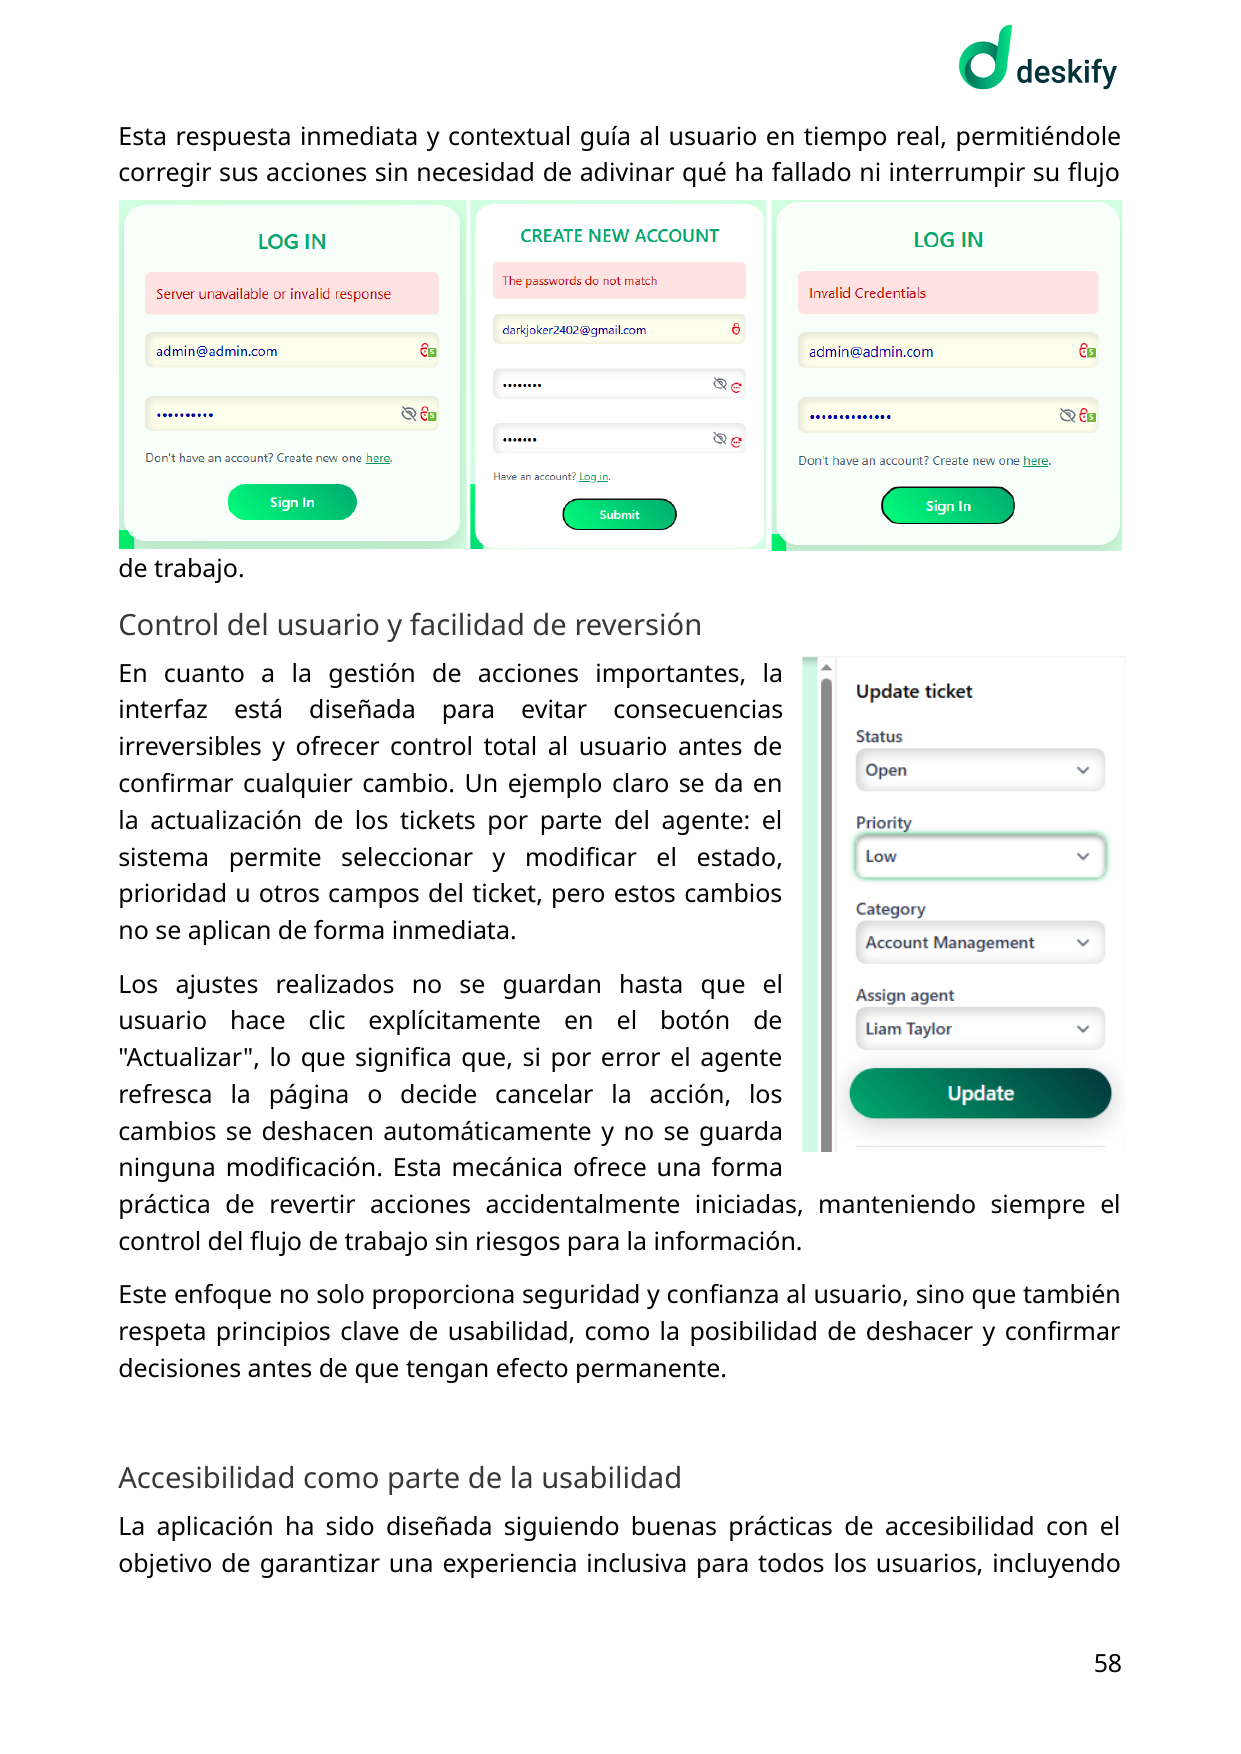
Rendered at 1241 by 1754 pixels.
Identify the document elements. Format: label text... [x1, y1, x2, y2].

text En cuanto a la gestión de acciones importantes, la interfaz está diseñada para evitar consecuencias irreversibles y ofrecer control total al usuario antes de confirmar cualquier cambio. Un ejemplo claro se da en la actualización de los tickets por parte del agente: el sistema permite seleccionar y modificar el estado, prioridad u otros campos del ticket, pero estos cambios no se aplican de forma inmediata. [118, 655, 1122, 947]
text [118, 1509, 1122, 1579]
text Este enfoque no solo proporciona seguridad y confianza al usuario, sino que también respeta principios clave de usabilidad, como la posibilidad de deshacer y confirmar decisiones antes de que tengan efecto permanente. [118, 1277, 1122, 1385]
subtitle Accesibilidad como parte de la usabilidad [118, 1457, 1122, 1497]
picture [802, 656, 1127, 1152]
subtitle Control del usuario y facilidad de reversión [118, 604, 1122, 644]
picture [470, 200, 767, 549]
picture [118, 200, 467, 549]
picture [953, 22, 1127, 92]
text Los ajustes realizados no se guardan hasta que el usuario hace clic explícitamente en el botón de "Actualizar", lo que significa que, si por error el agente refresca la página o decide cancelar la acción, los cambios se deshacen automáticamente y no se guarda ninguna modificación. Esta mecánica ofrece una forma práctica de revertir acciones accidentalmente iniciadas, manteniendo siempre el control del flujo de trabajo sin riesgos para la información. [118, 966, 1122, 1258]
picture [771, 200, 1123, 551]
